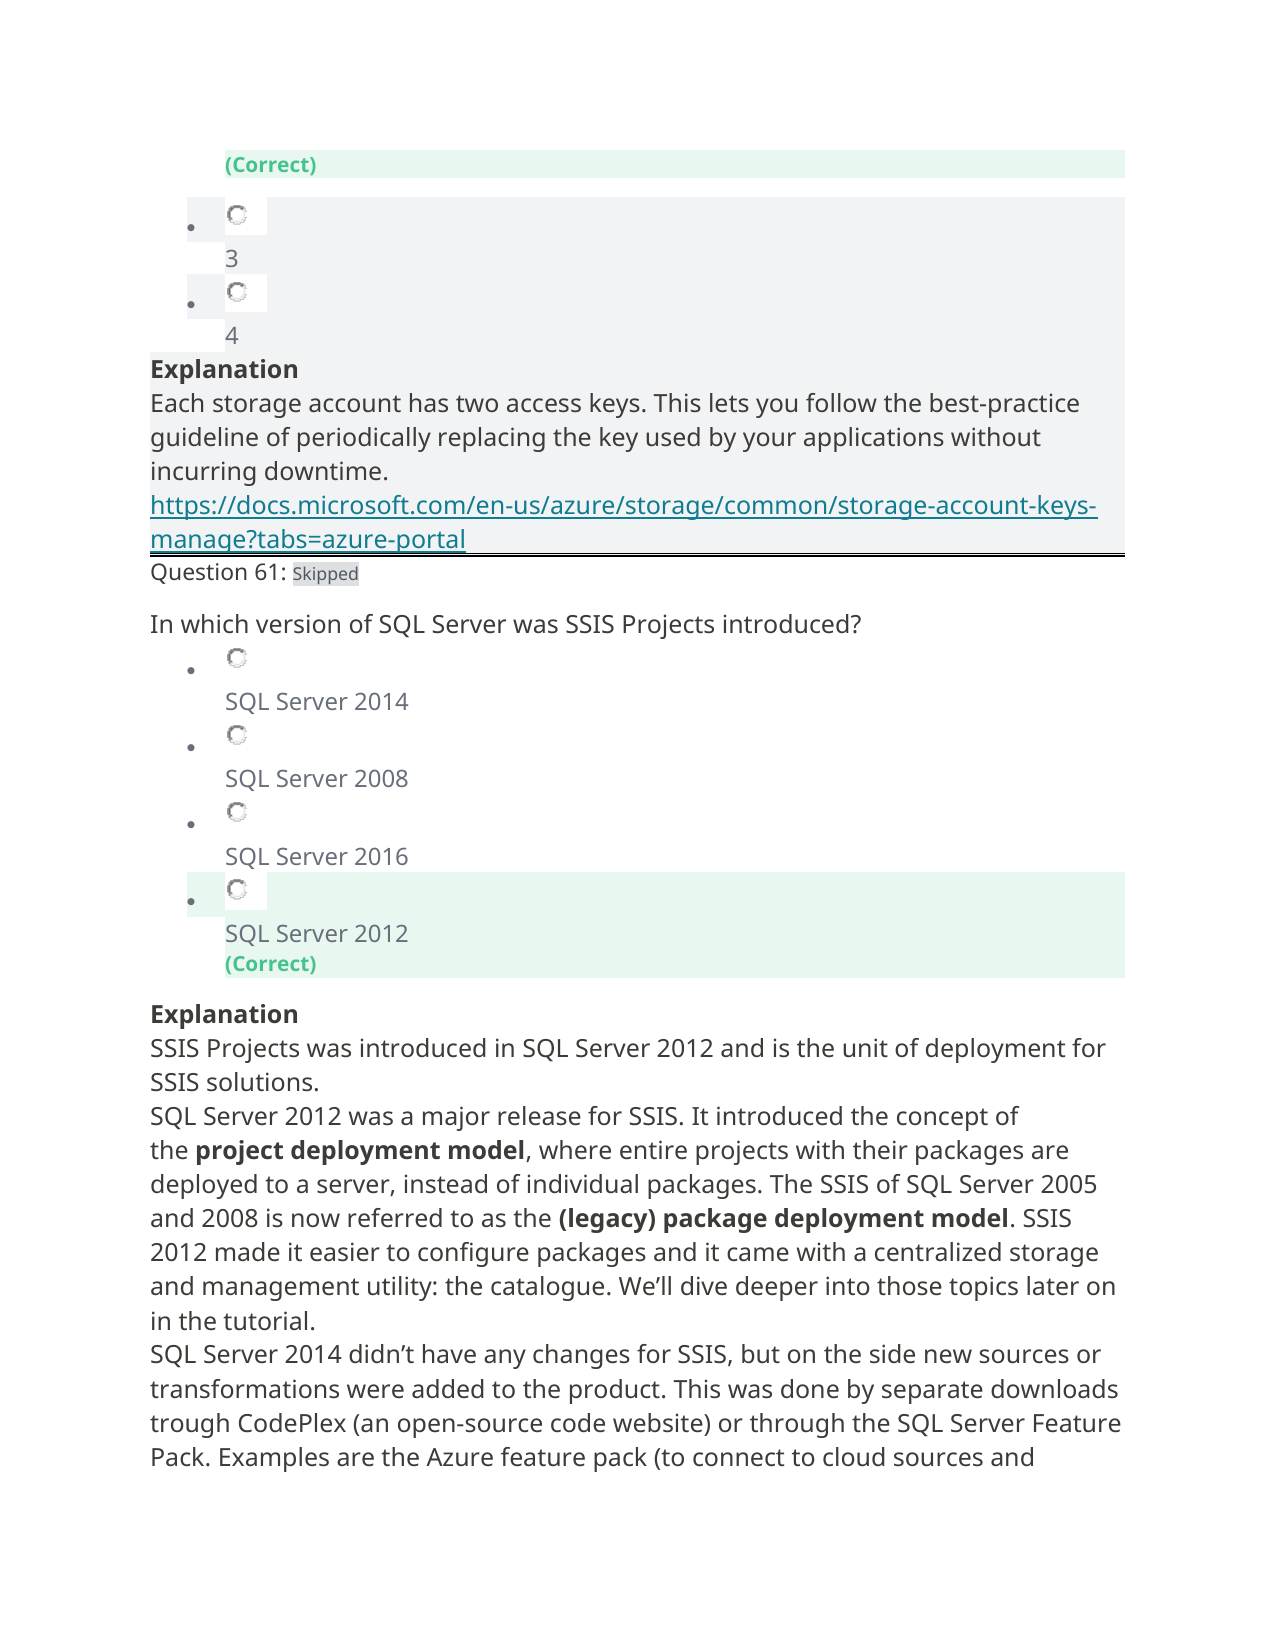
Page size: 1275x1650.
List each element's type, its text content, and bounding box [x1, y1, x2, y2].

text SQL Server 2016 [225, 839, 1125, 872]
list ​ [187, 872, 1125, 917]
subtitle Explanation [150, 352, 1125, 386]
text SSIS Projects was introduced in SQL Server 2012 and is the unit of deployment for SSIS solutions. [150, 1031, 1125, 1099]
text Question 61: Skipped [150, 557, 1125, 587]
subtitle Explanation [150, 997, 1125, 1031]
text https://docs.microsoft.com/en-us/azure/storage/common/storage-account-keys-manage?tabs=azure-portal [150, 488, 1125, 553]
text SQL Server 2014 [225, 685, 1125, 718]
text 4 [225, 319, 1125, 352]
text (Correct) [225, 150, 1125, 178]
list ​ [187, 274, 1125, 319]
text SQL Server 2012 was a major release for SSIS. It introduced the concept of the project deployment model, where entire projects with their packages are deployed to a server, instead of individual packages. The SSIS of SQL Server 2005 and 2008 is now referred to as the (legacy) package deployment model. SSIS 2012 made it easier to configure packages and it came with a centralized storage and management utility: the catalogue. We’ll dive deeper into those topics later on in the tutorial. [150, 1099, 1125, 1337]
text (Correct) [225, 949, 1125, 978]
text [150, 1337, 1125, 1473]
list ​ [187, 197, 1125, 242]
text SQL Server 2008 [225, 762, 1125, 795]
list ​ [187, 718, 1125, 762]
text In which version of SQL Server was SSIS Projects introduced? [150, 606, 1125, 641]
list ​ [187, 641, 1125, 685]
list ​ [187, 795, 1125, 839]
text 3 [225, 242, 1125, 274]
text Each storage account has two access keys. This lets you follow the best-practice guideline of periodically replacing the key used by your applications without incurring downtime. [150, 386, 1125, 488]
text SQL Server 2012 [225, 917, 1125, 949]
